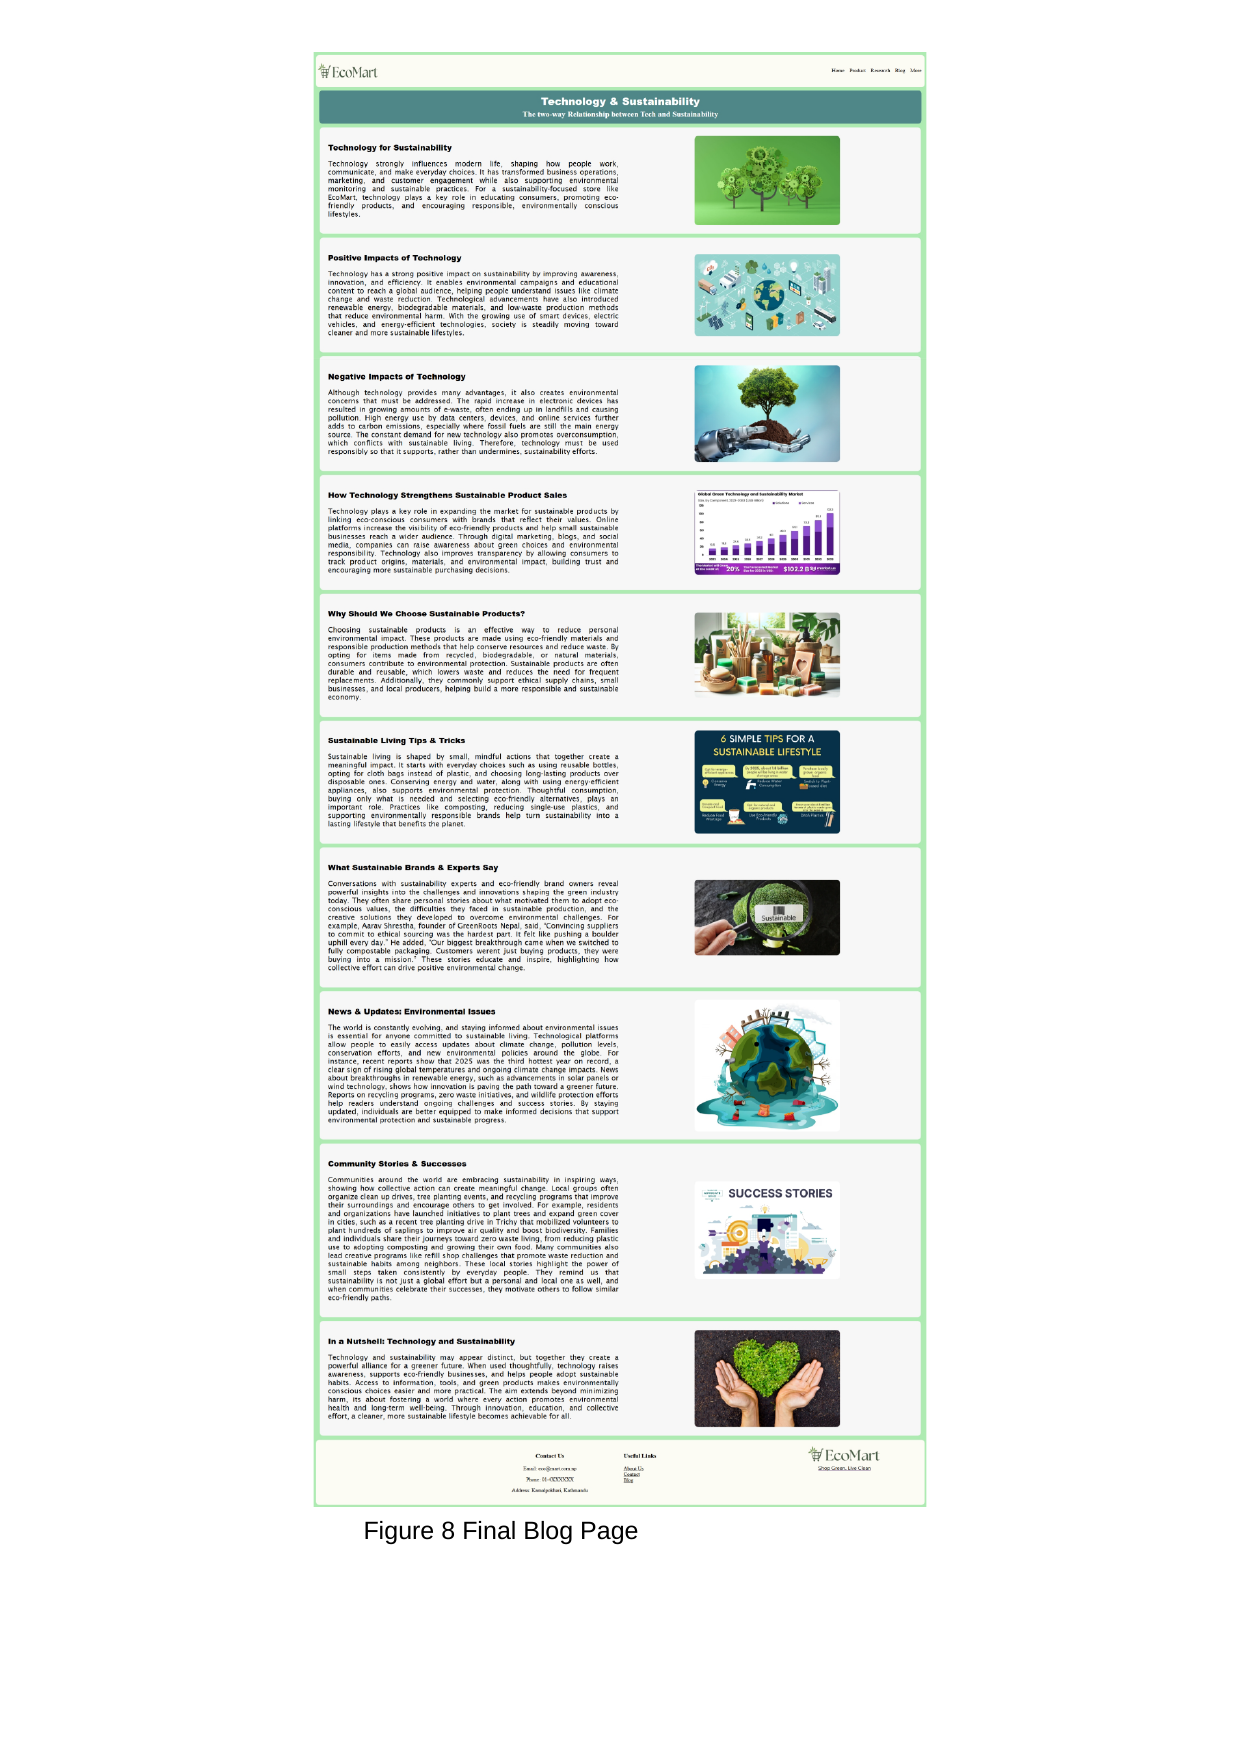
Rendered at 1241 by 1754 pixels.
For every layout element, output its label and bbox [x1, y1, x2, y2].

picture [313, 52, 927, 1507]
